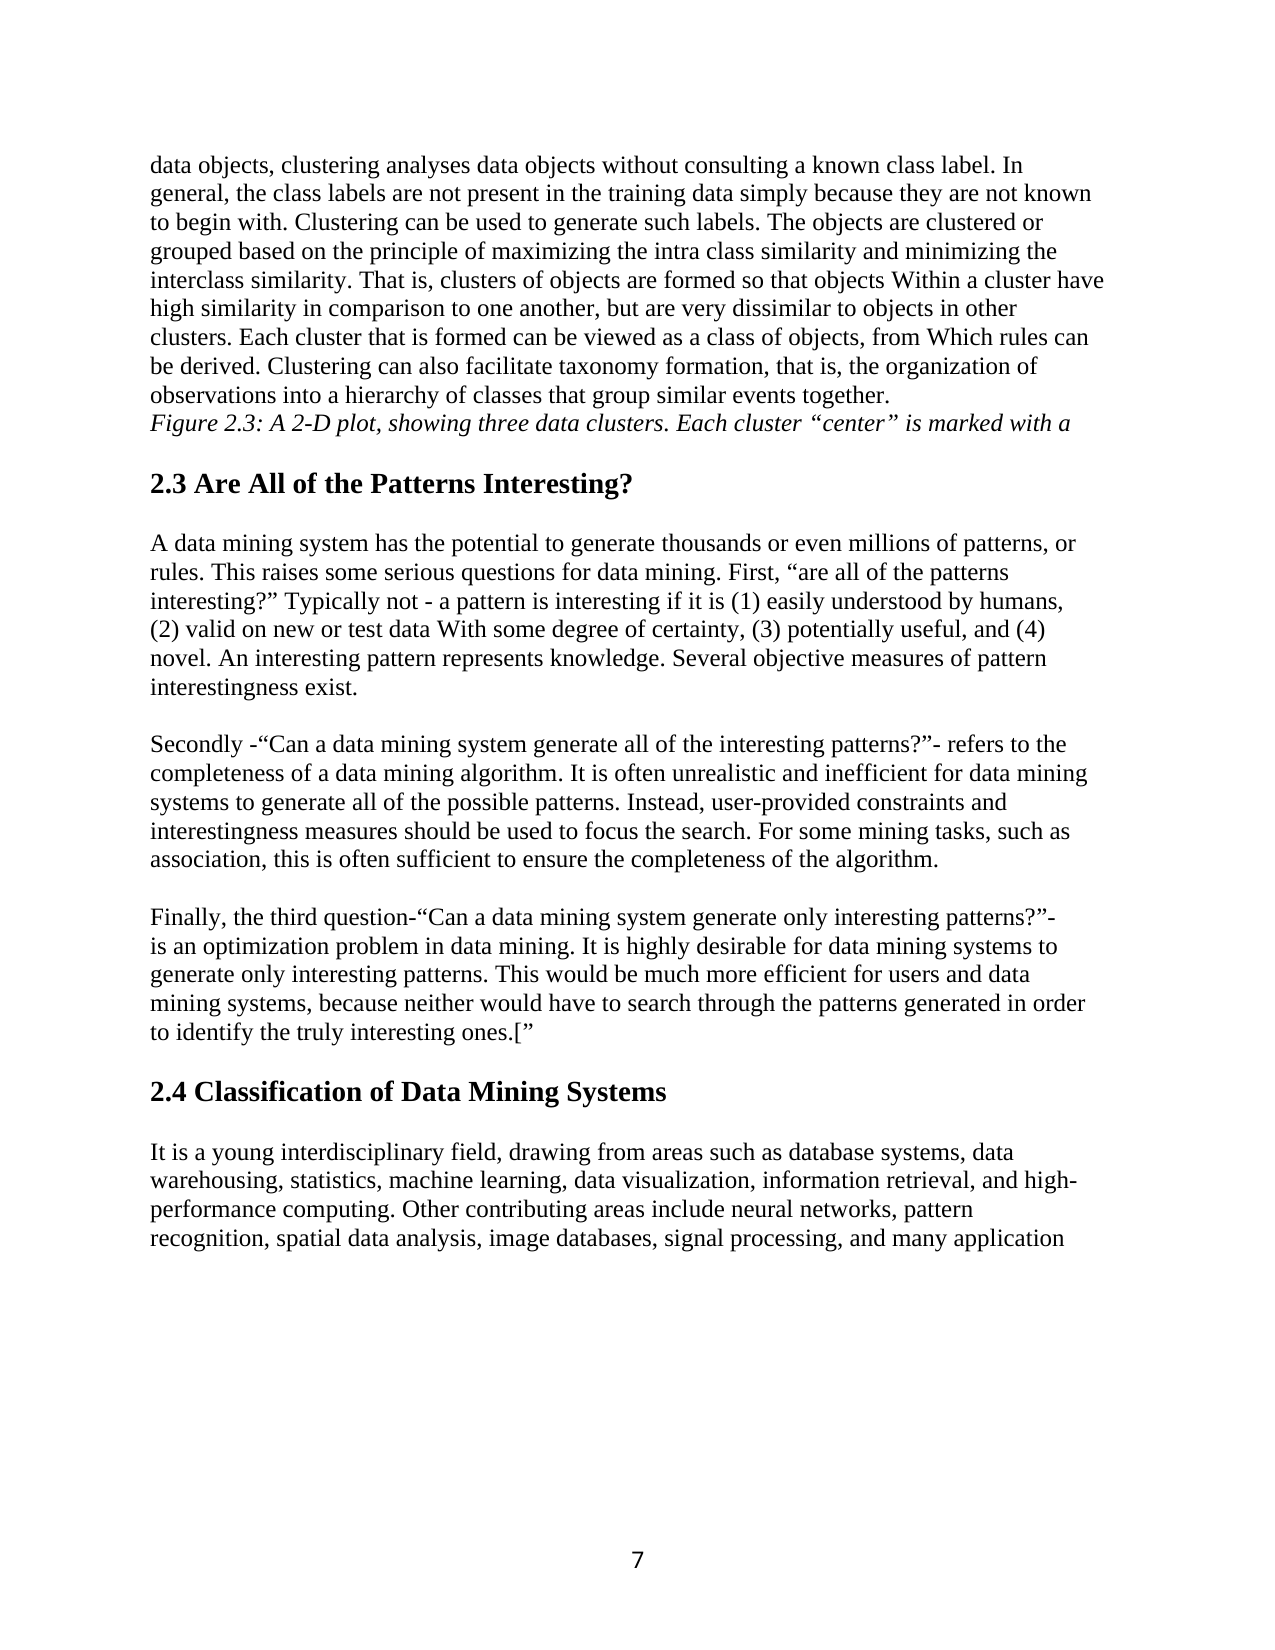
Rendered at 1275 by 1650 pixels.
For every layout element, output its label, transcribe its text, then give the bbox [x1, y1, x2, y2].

text performance computing. Other contributing areas include neural networks, pattern [150, 1194, 1125, 1223]
text interclass similarity. That is, clusters of objects are formed so that objects Within a cluster have [150, 265, 1125, 293]
text 2.4 Classification of Data Mining Systems [150, 1074, 1125, 1108]
text interesting?” Typically not - a pattern is interesting if it is (1) easily understood by humans, [150, 586, 1125, 614]
text warehousing, statistics, machine learning, data visualization, information retrieval, and high- [150, 1166, 1125, 1194]
text Figure 2.3: A 2-D plot, showing three data clusters. Each cluster “center” is marked with a [150, 408, 1125, 437]
text is an optimization problem in data mining. It is highly desirable for data mining systems to [150, 931, 1125, 959]
text completeness of a data mining algorithm. It is often unrealistic and inefficient for data mining [150, 758, 1125, 787]
text data objects, clustering analyses data objects without consulting a known class label. In [150, 150, 1125, 178]
text generate only interesting patterns. This would be much more efficient for users and data [150, 959, 1125, 988]
text mining systems, because neither would have to search through the patterns generated in order [150, 988, 1125, 1017]
text grouped based on the principle of maximizing the intra class similarity and minimizing the [150, 236, 1125, 265]
text to begin with. Clustering can be used to generate such labels. The objects are clustered or [150, 207, 1125, 236]
text rules. This raises some serious questions for data mining. First, “are all of the patterns [150, 557, 1125, 586]
text be derived. Clustering can also facilitate taxonomy formation, that is, the organization of [150, 351, 1125, 380]
text novel. An interesting pattern represents knowledge. Several objective measures of pattern [150, 643, 1125, 672]
text interestingness exist. [150, 672, 1125, 701]
text 2.3 Are All of the Patterns Interesting? [150, 466, 1125, 499]
text A data mining system has the potential to generate thousands or even millions of patterns, or [150, 528, 1125, 557]
text observations into a hierarchy of classes that group similar events together. [150, 380, 1125, 408]
text clusters. Each cluster that is formed can be viewed as a class of objects, from Which rules can [150, 322, 1125, 351]
text recognition, spatial data analysis, image databases, signal processing, and many application [150, 1223, 1125, 1252]
text general, the class labels are not present in the training data simply because they are not known [150, 178, 1125, 207]
text Finally, the third question-“Can a data mining system generate only interesting patterns?”- [150, 902, 1125, 931]
text Secondly -“Can a data mining system generate all of the interesting patterns?”- refers to the [150, 729, 1125, 758]
text systems to generate all of the possible patterns. Instead, user-provided constraints and [150, 787, 1125, 816]
text association, this is often sufficient to ensure the completeness of the algorithm. [150, 844, 1125, 873]
text high similarity in comparison to one another, but are very dissimilar to objects in other [150, 293, 1125, 322]
text It is a young interdisciplinary field, drawing from areas such as database systems, data [150, 1137, 1125, 1166]
text to identify the truly interesting ones.[” [150, 1017, 1125, 1046]
text (2) valid on new or test data With some degree of certainty, (3) potentially useful, and (4) [150, 614, 1125, 643]
text interestingness measures should be used to focus the search. For some mining tasks, such as [150, 816, 1125, 844]
